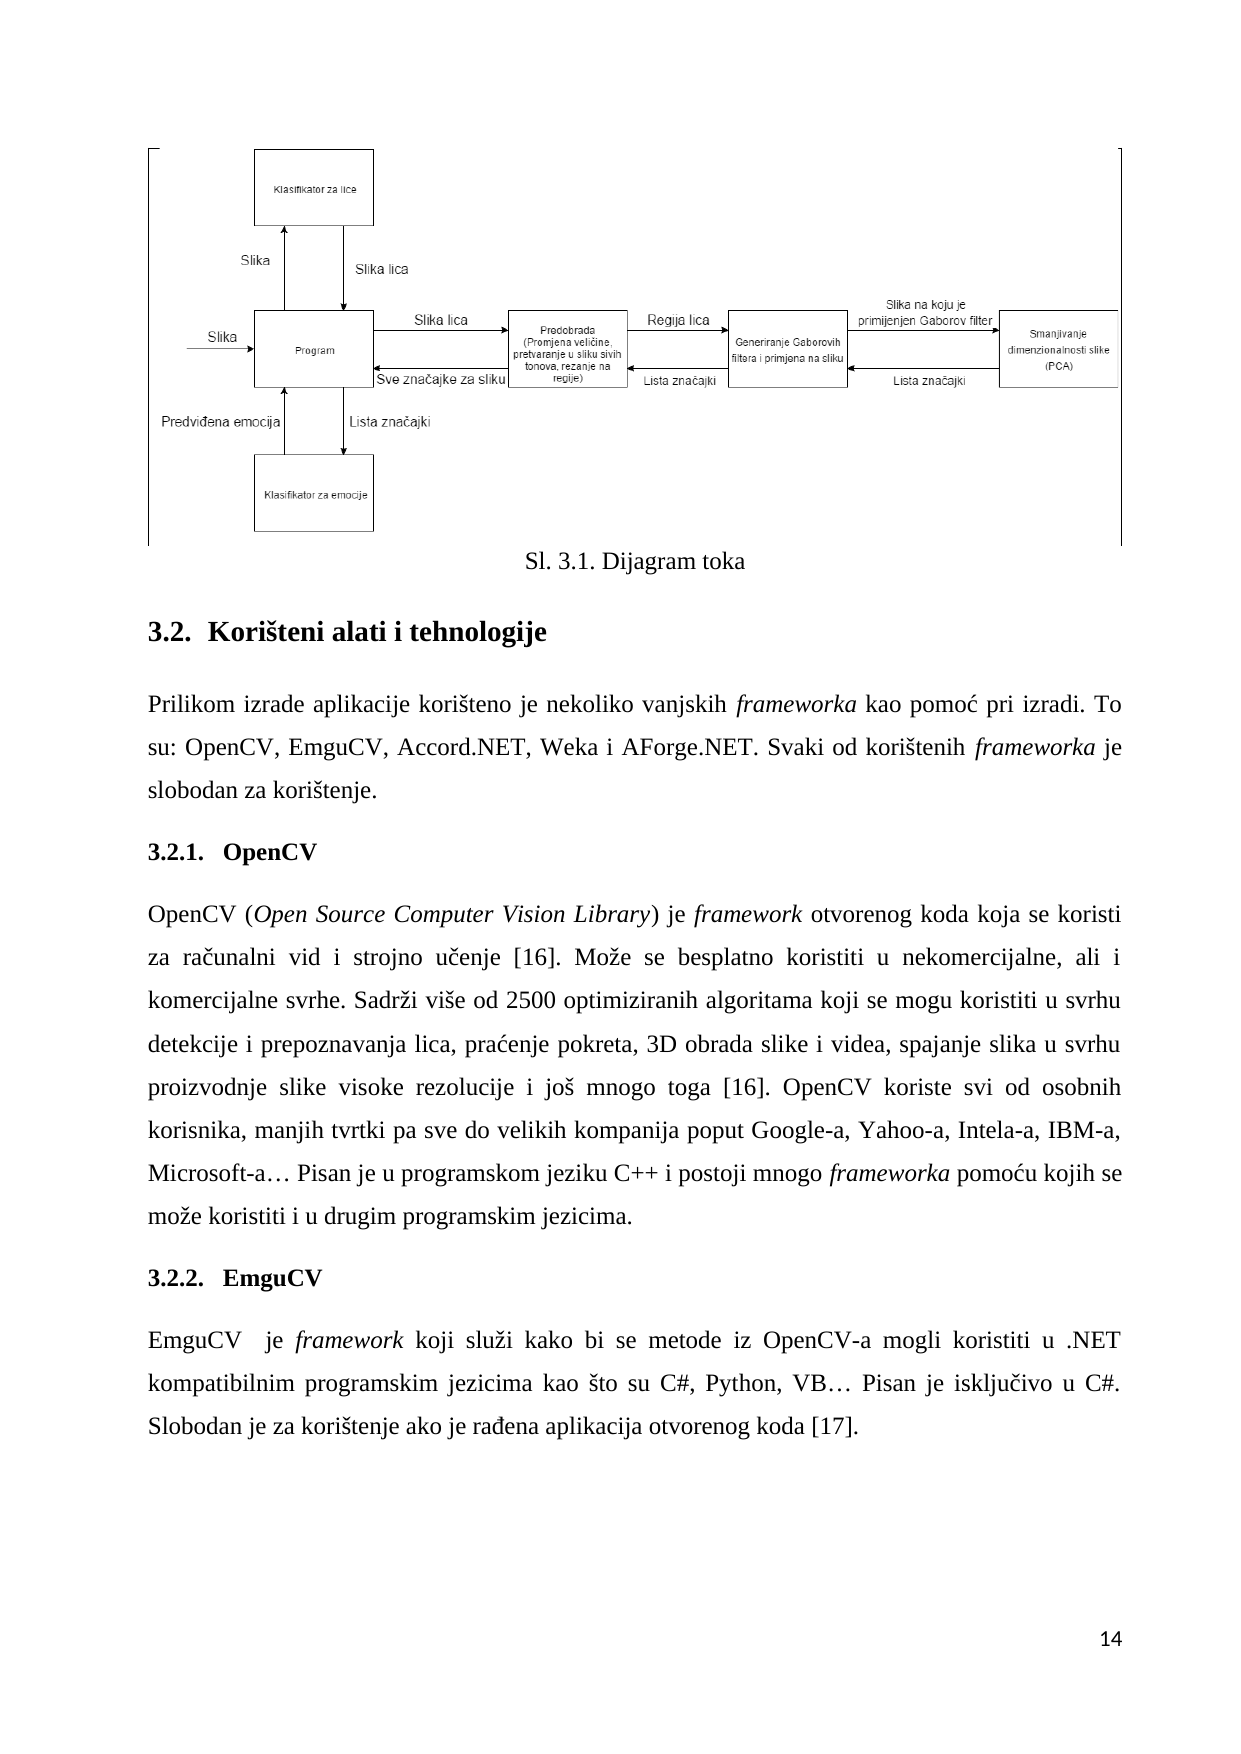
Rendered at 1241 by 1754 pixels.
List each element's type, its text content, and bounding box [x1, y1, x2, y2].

text OpenCV (Open Source Computer Vision Library) je framework otvorenog koda koja se koristi za računalni vid i strojno učenje [16]. Može se besplatno koristiti u nekomercijalne, ali i komercijalne svrhe. Sadrži više od 2500 optimiziranih algoritama koji se mogu koristiti u svrhu detekcije i prepoznavanja lica, praćenje pokreta, 3D obrada slike i videa, spajanje slika u svrhu proizvodnje slike visoke rezolucije i još mnogo toga [16]. OpenCV koriste svi od osobnih korisnika, manjih tvrtki pa sve do velikih kompanija poput Google-a, Yahoo-a, Intela-a, IBM-a, Microsoft-a… Pisan je u programskom jeziku C++ i postoji mnogo frameworka pomoću kojih se može koristiti i u drugim programskim jezicima. [148, 899, 1122, 1230]
table_header [149, 149, 1121, 546]
text OpenCV [148, 837, 1122, 866]
table_cell Sl. 3.1. Dijagram toka [148, 546, 1122, 589]
text Prilikom izrade aplikacije korišteno je nekoliko vanjskih frameworka kao pomoć pri izradi. To su: OpenCV, EmguCV, Accord.NET, Weka i AForge.NET. Svaki od korištenih frameworka je slobodan za korištenje. [148, 689, 1122, 804]
text EmguCV [148, 1263, 1122, 1292]
text Korišteni alati i tehnologije [148, 614, 1122, 648]
text EmguCV je framework koji služi kako bi se metode iz OpenCV-a mogli koristiti u .NET kompatibilnim programskim jezicima kao što su C#, Python, VB… Pisan je isključivo u C#. Slobodan je za korištenje ako je rađena aplikacija otvorenog koda [17]. [148, 1325, 1122, 1440]
